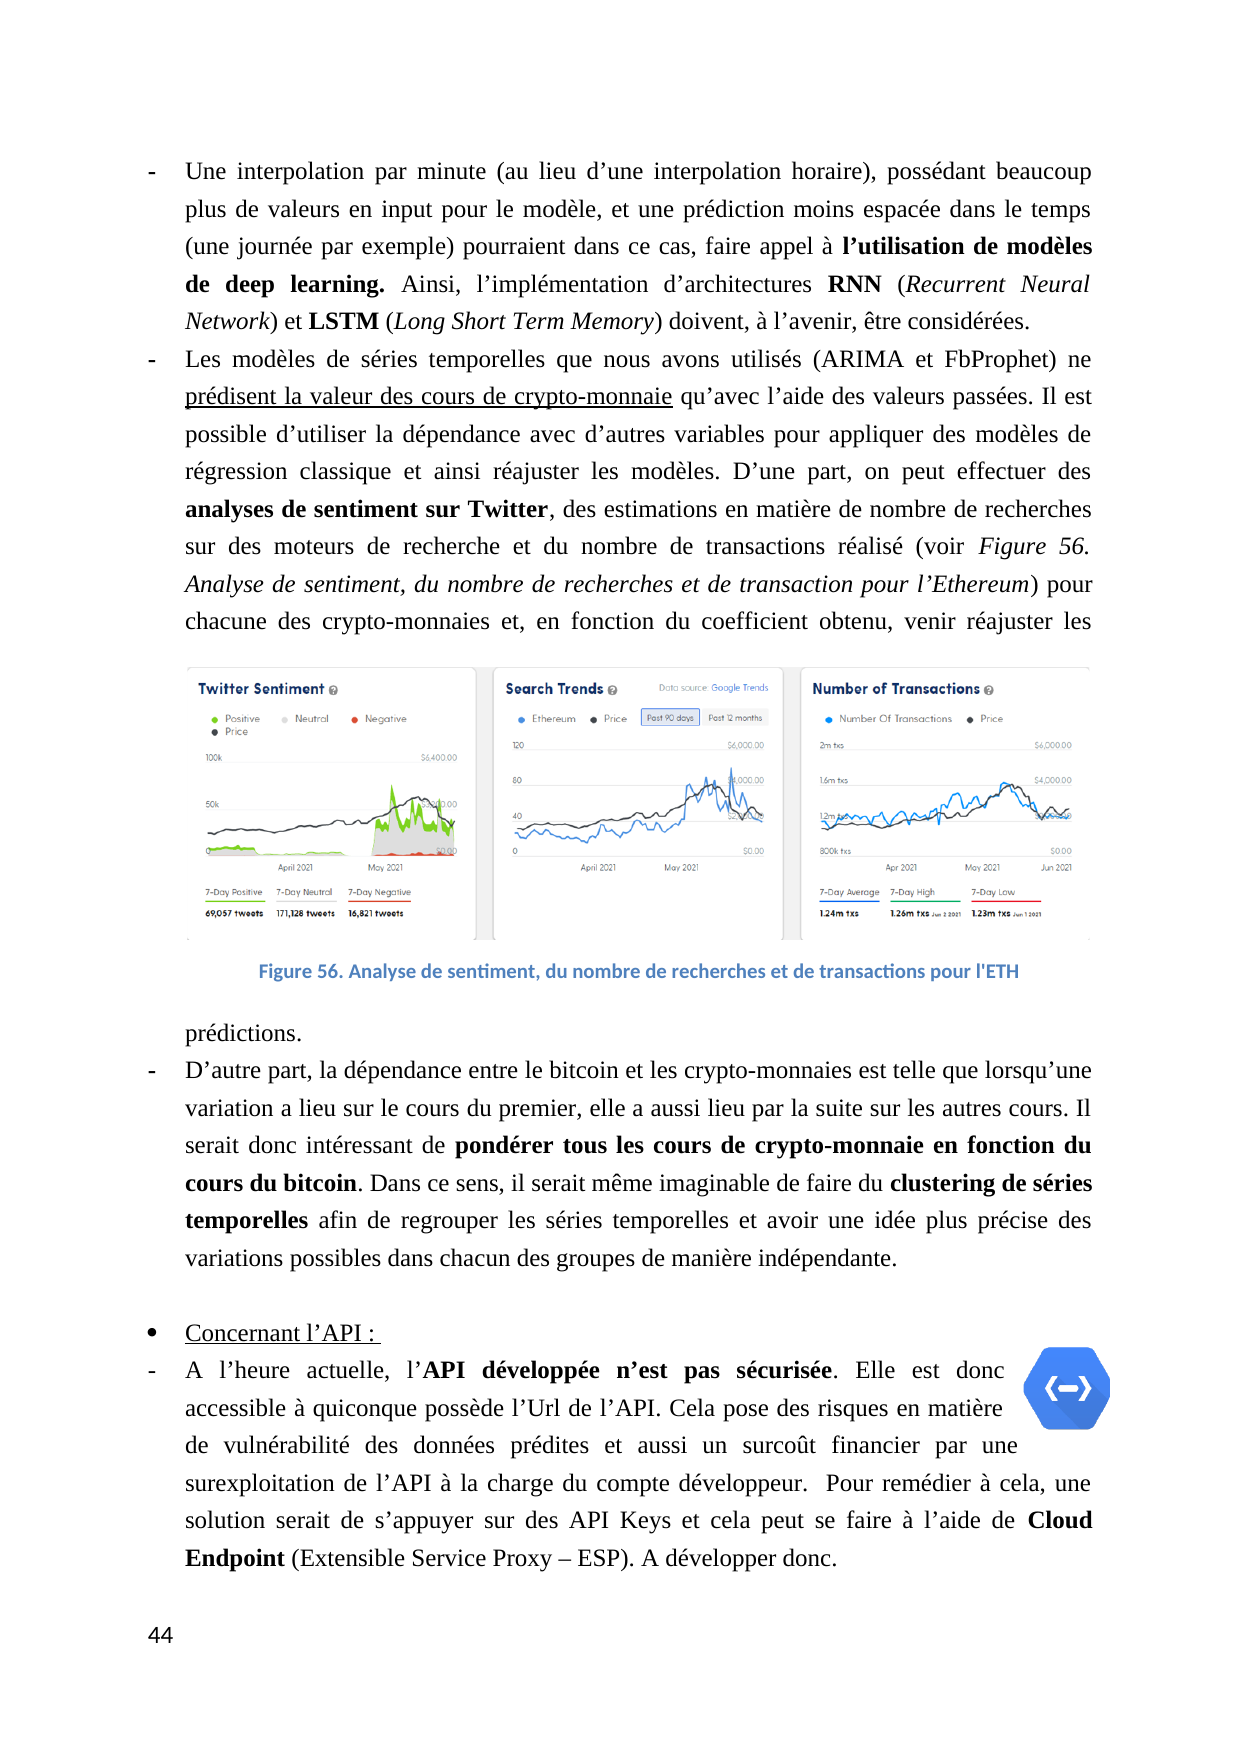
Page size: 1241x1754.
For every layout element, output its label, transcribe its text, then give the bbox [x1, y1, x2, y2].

picture [186, 667, 1089, 939]
list Concernant l’API : [148, 1309, 1093, 1346]
list Une interpolation par minute (au lieu d’une interpolation horaire), possédant beaucoup plus de valeurs en input pour le modèle, et une prédiction moins espacée dans le temps (une journée par exemple) pourraient dans ce cas, faire appel à l’utilisation de modèles de deep learning. Ainsi, l’implémentation d’architectures RNN (Recurrent Neural Network) et LSTM (Long Short Term Memory) doivent, à l’avenir, être considérées. [148, 148, 1093, 335]
list D’autre part, la dépendance entre le bitcoin et les crypto-monnaies est telle que lorsqu’une variation a lieu sur le cours du premier, elle a aussi lieu par la suite sur les autres cours. Il serait donc intéressant de pondérer tous les cours de crypto-monnaie en fonction du cours du bitcoin. Dans ce sens, il serait même imaginable de faire du clustering de séries temporelles afin de regrouper les séries temporelles et avoir une idée plus précise des variations possibles dans chacun des groupes de manière indépendante. [148, 1046, 1093, 1271]
picture [1022, 1342, 1110, 1431]
list A l’heure actuelle, l’API développée n’est pas sécurisée. Elle est donc accessible à quiconque possède l’Url de l’API. Cela pose des risques en matière de vulnérabilité des données prédites et aussi un surcoût financier par une surexploitation de l’API à la charge du compte développeur. Pour remédier à cela, une solution serait de s’appuyer sur des API Keys et cela peut se faire à l’aide de Cloud Endpoint (Extensible Service Proxy – ESP). A développer donc. [148, 1346, 1093, 1571]
